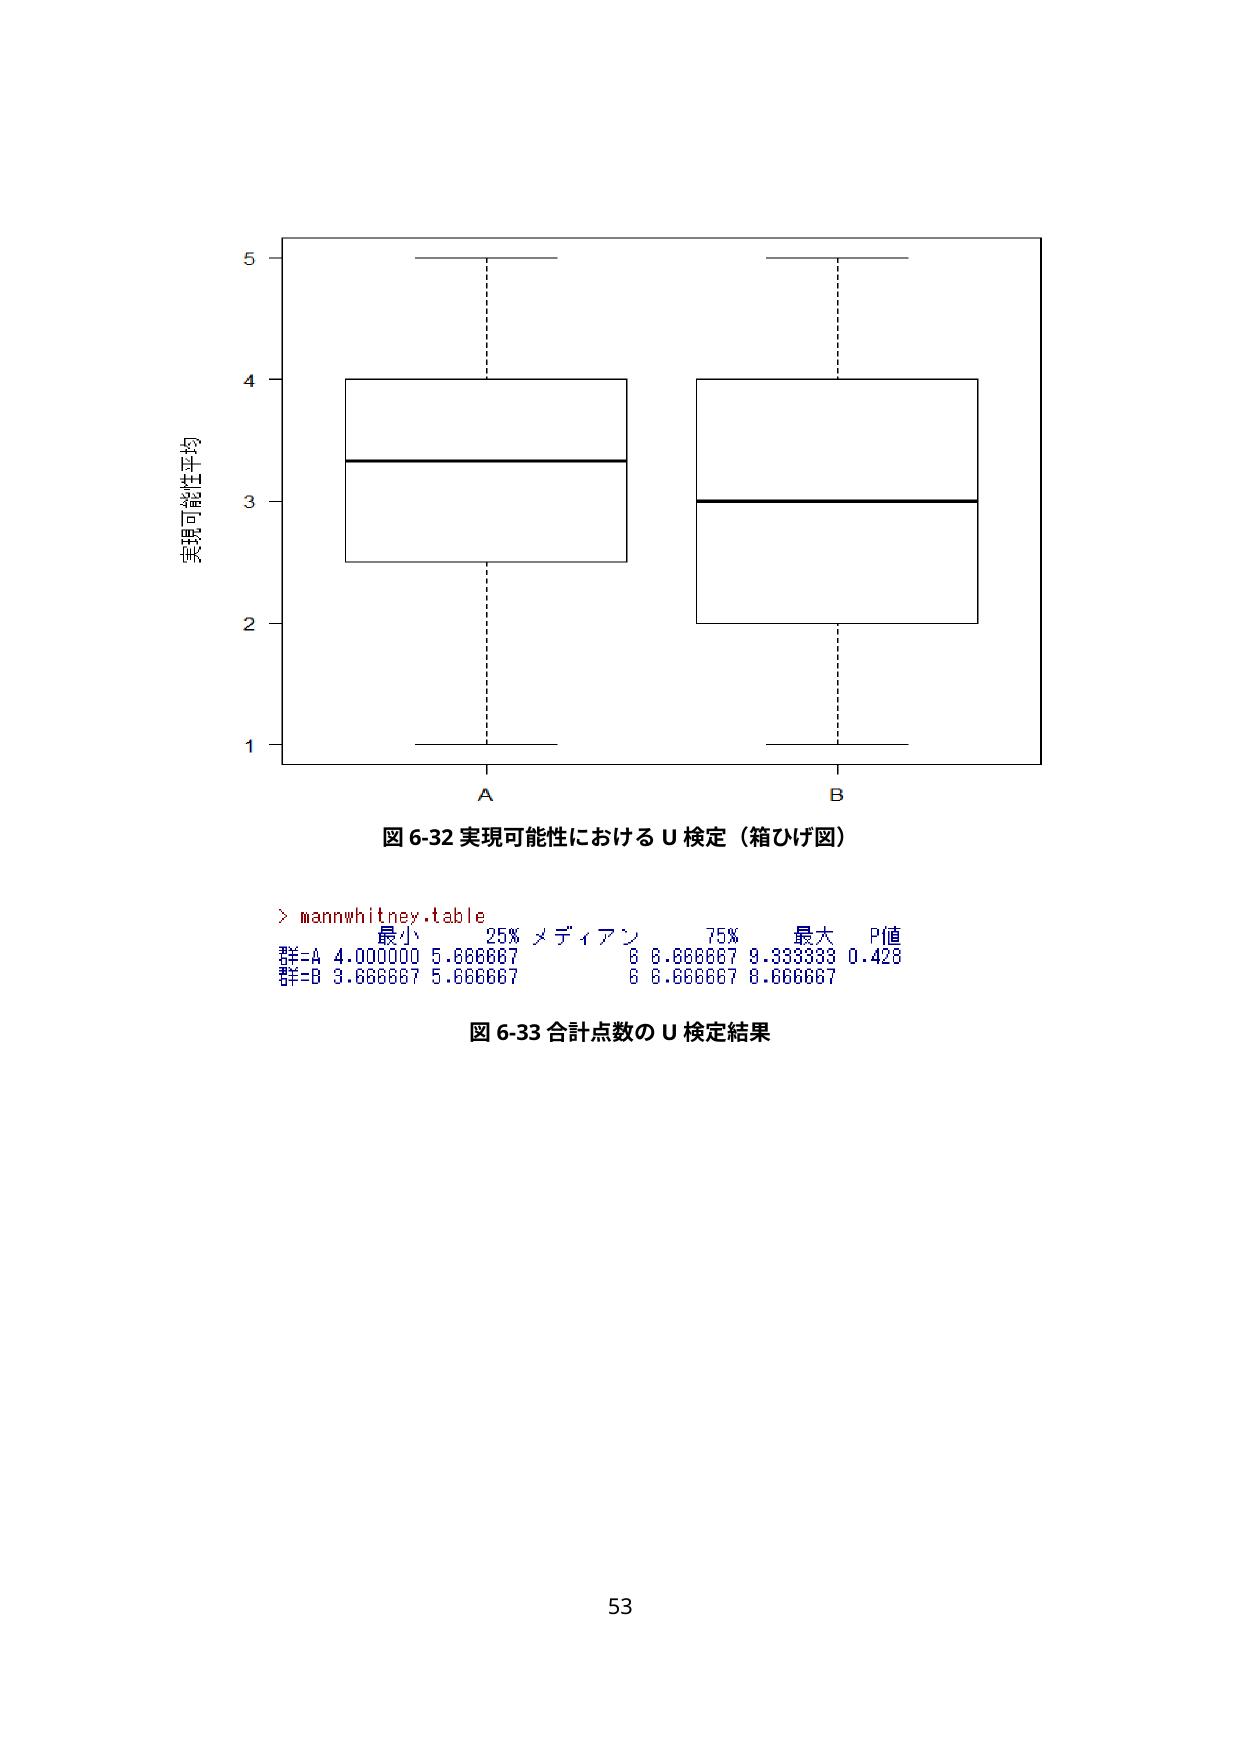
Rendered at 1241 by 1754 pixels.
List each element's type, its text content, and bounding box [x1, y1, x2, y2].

picture [278, 900, 962, 997]
picture [177, 216, 1063, 810]
